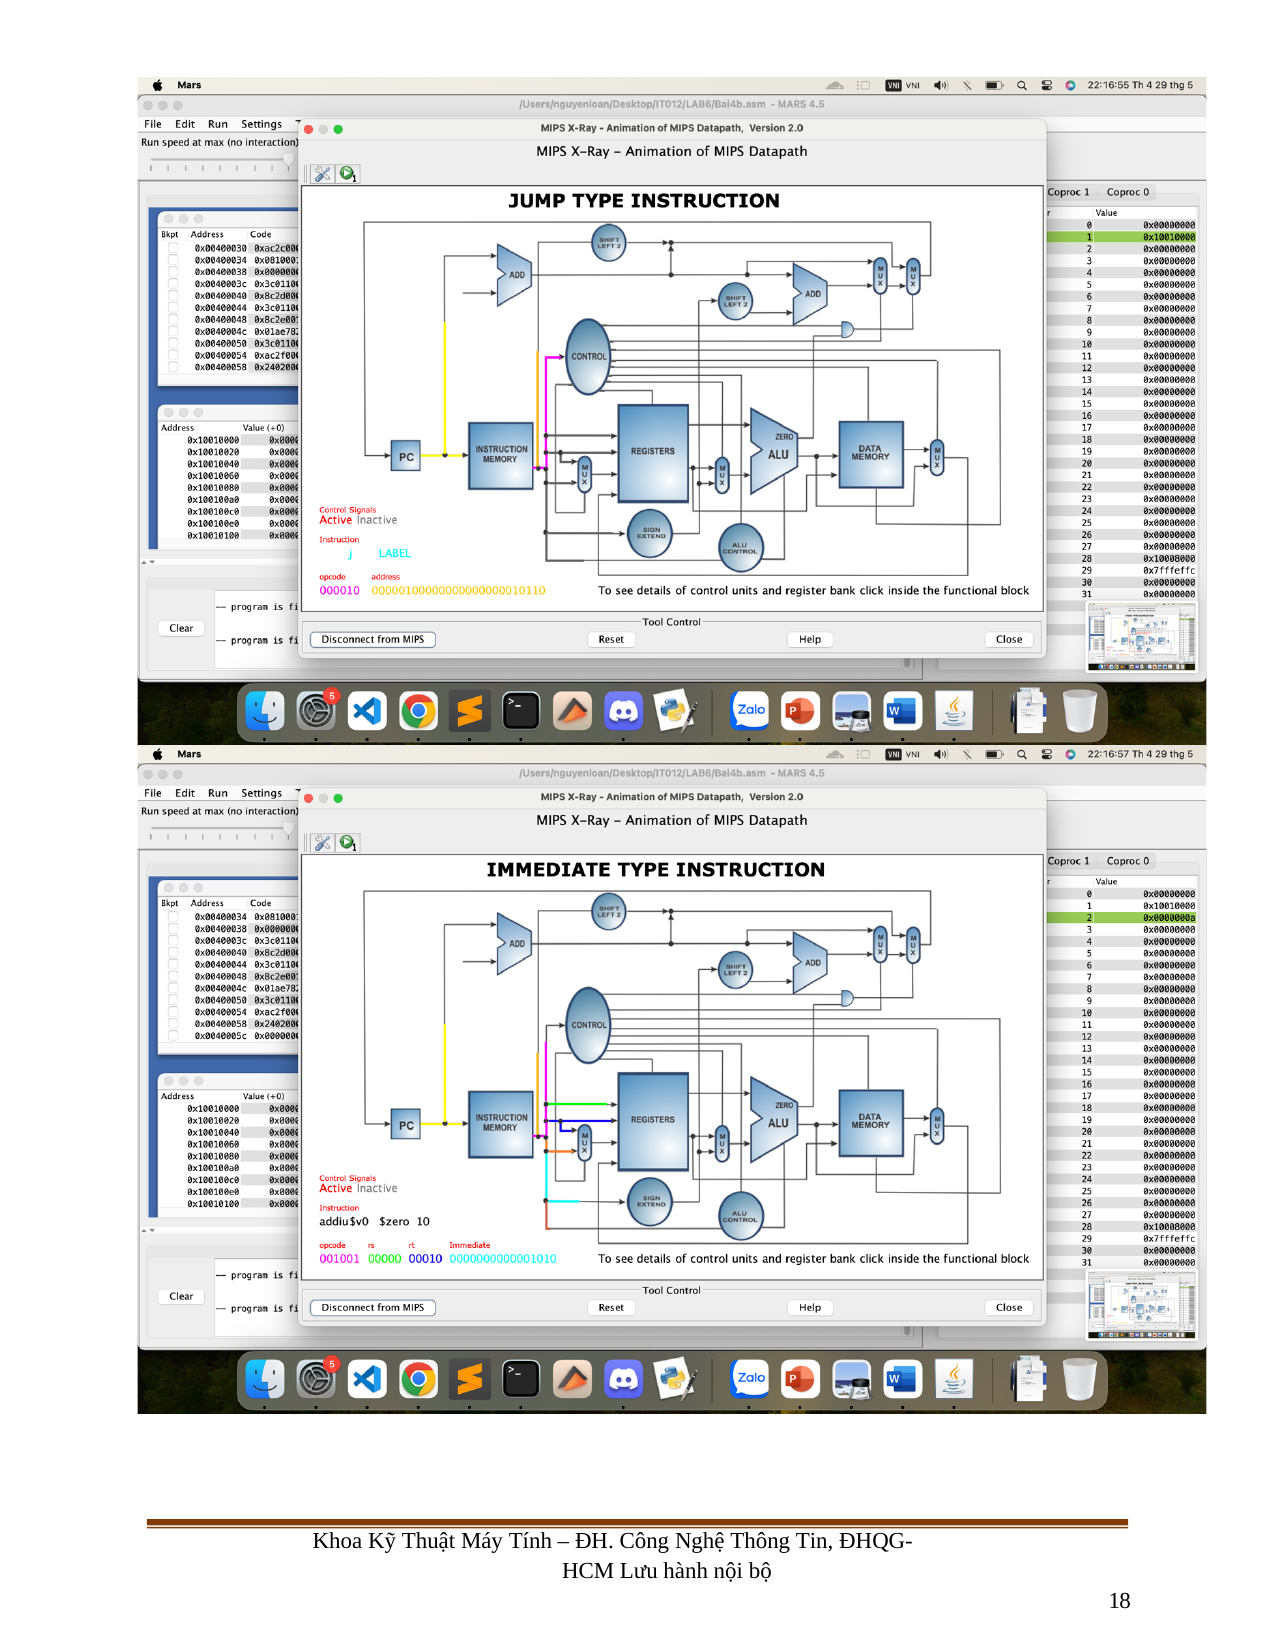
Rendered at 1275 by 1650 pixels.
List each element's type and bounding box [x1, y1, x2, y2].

picture [137, 77, 1207, 1414]
